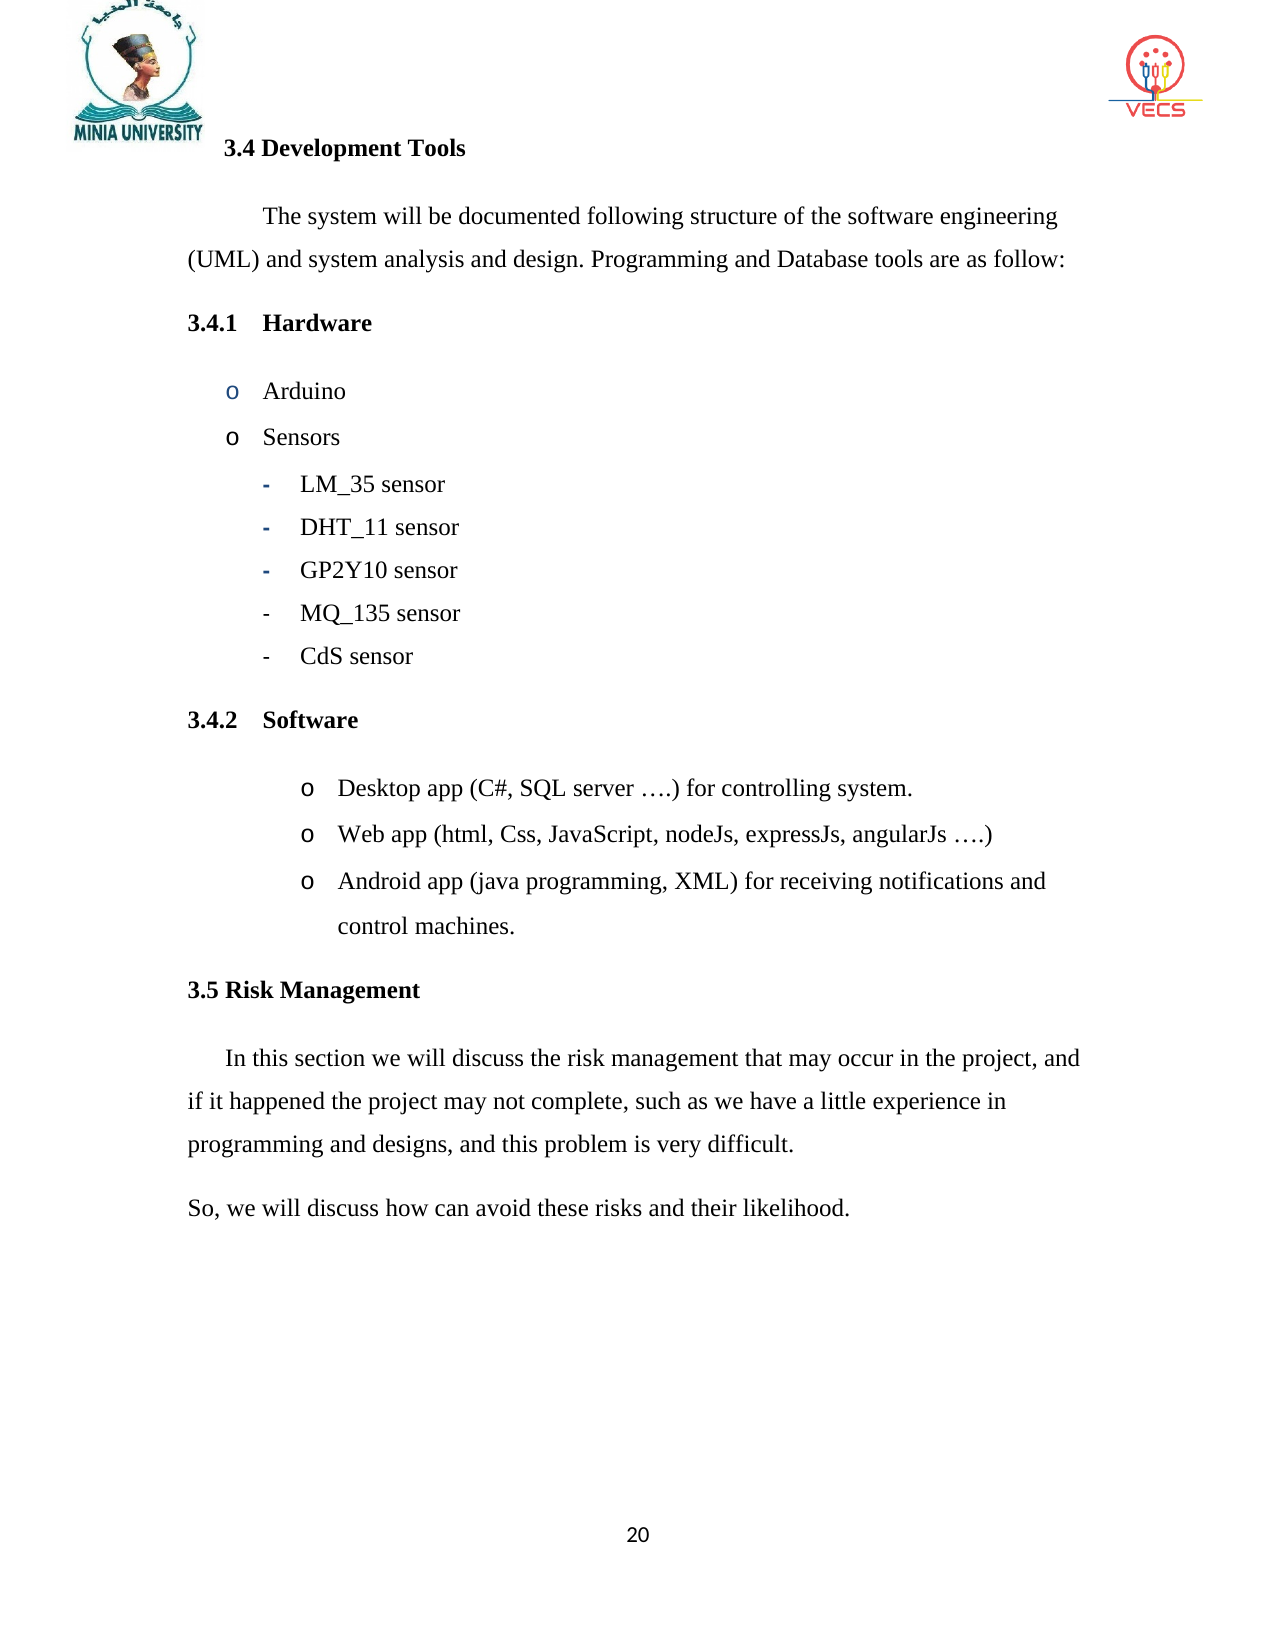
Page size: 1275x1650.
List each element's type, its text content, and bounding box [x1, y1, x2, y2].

list Desktop app (C#, SQL server ….) for controlling system. [300, 773, 1087, 804]
list Sensors [225, 422, 1087, 453]
subtitle Hardware [187, 308, 1087, 337]
picture [65, 0, 205, 152]
subtitle Development Tools [187, 133, 1087, 162]
list GP2Y10 sensor [262, 555, 1087, 584]
text In this section we will discuss the risk management that may occur in the project, and if it happened the project may not complete, such as we have a little experience in programming and designs, and this problem is very difficult. [187, 1043, 1087, 1158]
list Android app (java programming, XML) for receiving notifications and control machines. [300, 866, 1087, 940]
list DHT_11 sensor [262, 512, 1087, 541]
list Arduino [225, 376, 1087, 407]
list CdS sensor [262, 641, 1087, 670]
list LM_35 sensor [262, 469, 1087, 497]
subtitle Software [187, 705, 1087, 734]
picture [1089, 11, 1229, 151]
list MQ_135 sensor [262, 598, 1087, 627]
text The system will be documented following structure of the software engineering (UML) and system analysis and design. Programming and Database tools are as follow: [187, 201, 1087, 273]
text So, we will discuss how can avoid these risks and their likelihood. [187, 1193, 1087, 1222]
subtitle Risk Management [187, 975, 1087, 1004]
list Web app (html, Css, JavaScript, nodeJs, expressJs, angularJs ….) [300, 819, 1087, 850]
